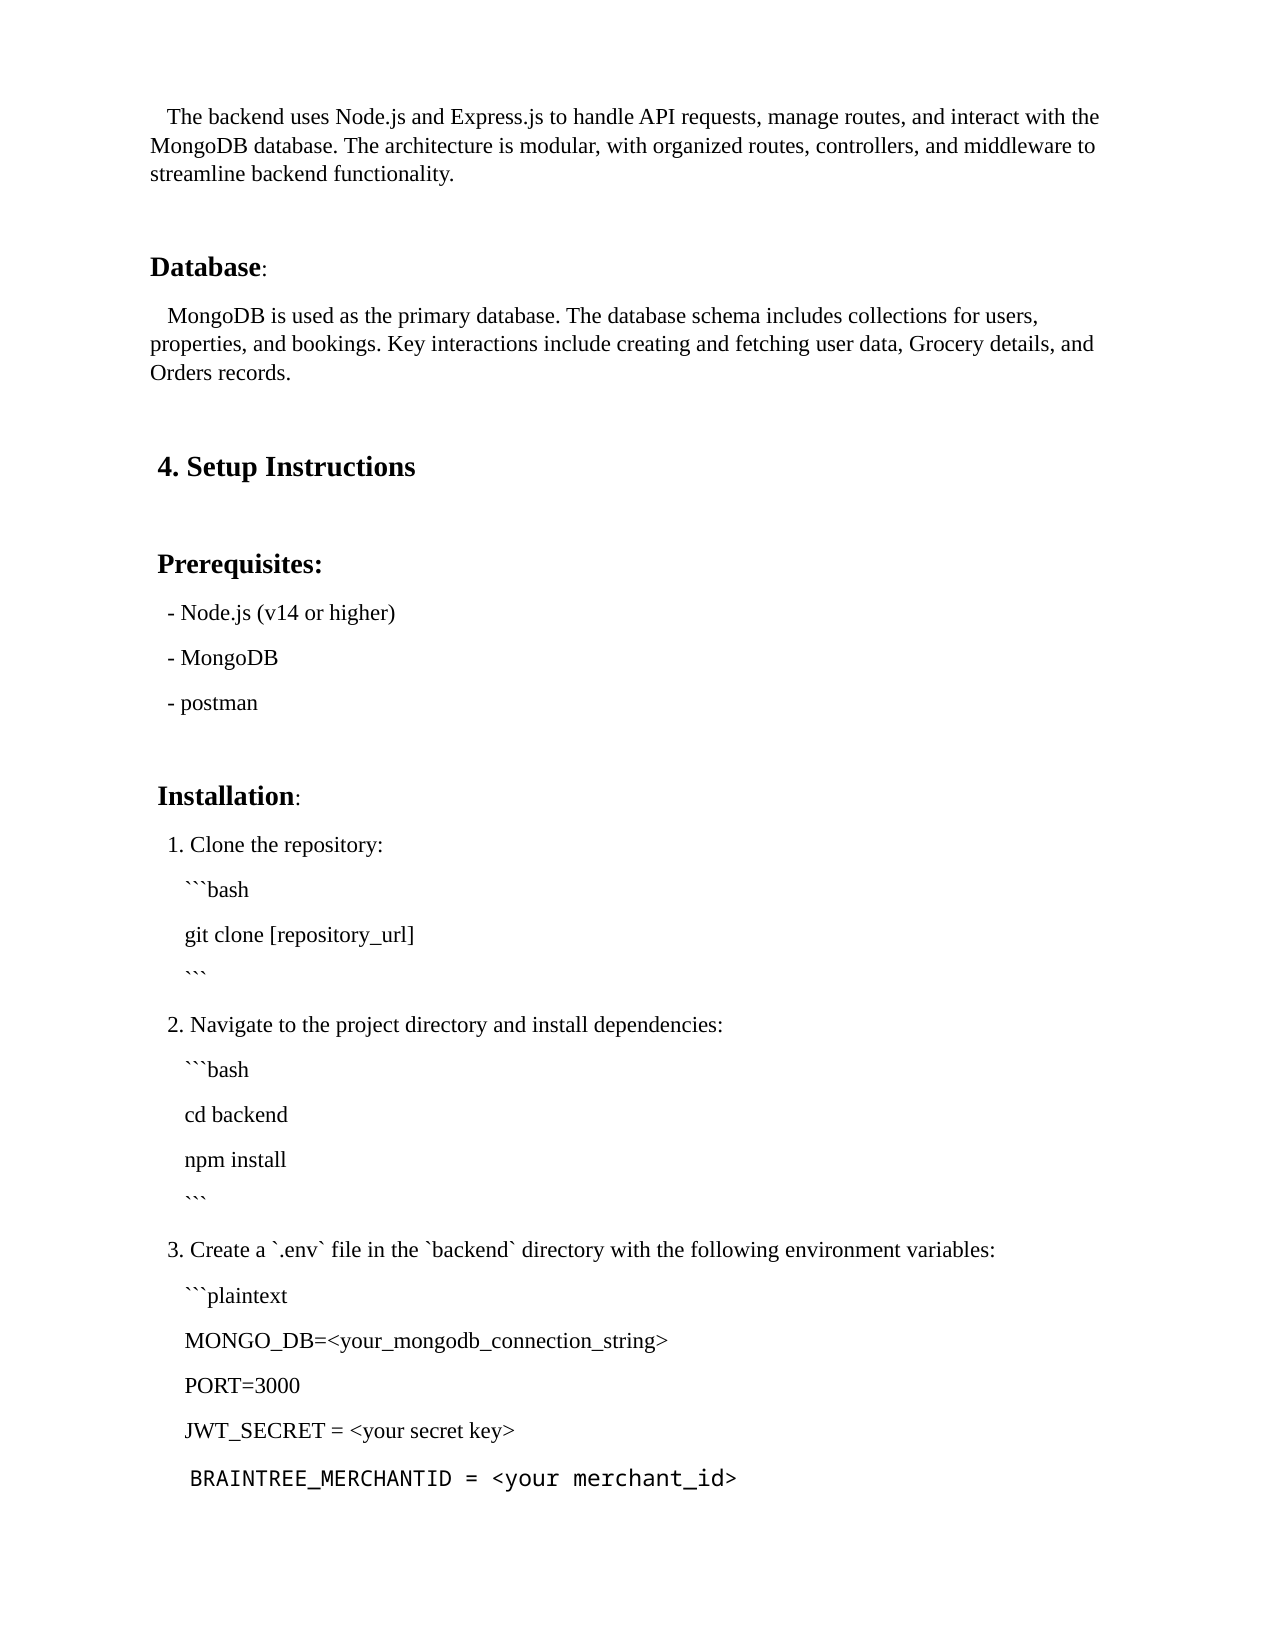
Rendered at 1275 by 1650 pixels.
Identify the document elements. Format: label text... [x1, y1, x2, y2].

text ``` [150, 966, 1125, 992]
text npm install [150, 1146, 1125, 1173]
text PORT=3000 [150, 1372, 1125, 1398]
text ```bash [150, 876, 1125, 902]
text 4. Setup Instructions [150, 449, 1125, 483]
text 2. Navigate to the project directory and install dependencies: [150, 1011, 1125, 1037]
text ``` [150, 1191, 1125, 1218]
text Prerequisites: [150, 547, 1125, 579]
text MongoDB is used as the primary database. The database schema includes collections for users, properties, and bookings. Key interactions include creating and fetching user data, Grocery details, and Orders records. [150, 302, 1125, 385]
text cd backend [150, 1101, 1125, 1128]
text git clone [repository_url] [150, 921, 1125, 947]
text JWT_SECRET = <your secret key> [150, 1417, 1125, 1443]
text - Node.js (v14 or higher) [150, 599, 1125, 625]
text The backend uses Node.js and Express.js to handle API requests, manage routes, and interact with the MongoDB database. The architecture is modular, with organized routes, controllers, and middleware to streamline backend functionality. [150, 103, 1125, 187]
text BRAINTREE_MERCHANTID = <your merchant_id> [150, 1462, 1125, 1493]
text - MongoDB [150, 644, 1125, 670]
text ```plaintext [150, 1282, 1125, 1308]
text ```bash [150, 1056, 1125, 1082]
text Database: [150, 251, 1125, 283]
text 3. Create a `.env` file in the `backend` directory with the following environment variables: [150, 1237, 1125, 1263]
text Installation: [150, 779, 1125, 811]
text MONGO_DB=<your_mongodb_connection_string> [150, 1327, 1125, 1353]
text 1. Clone the repository: [150, 831, 1125, 857]
text - postman [150, 689, 1125, 715]
